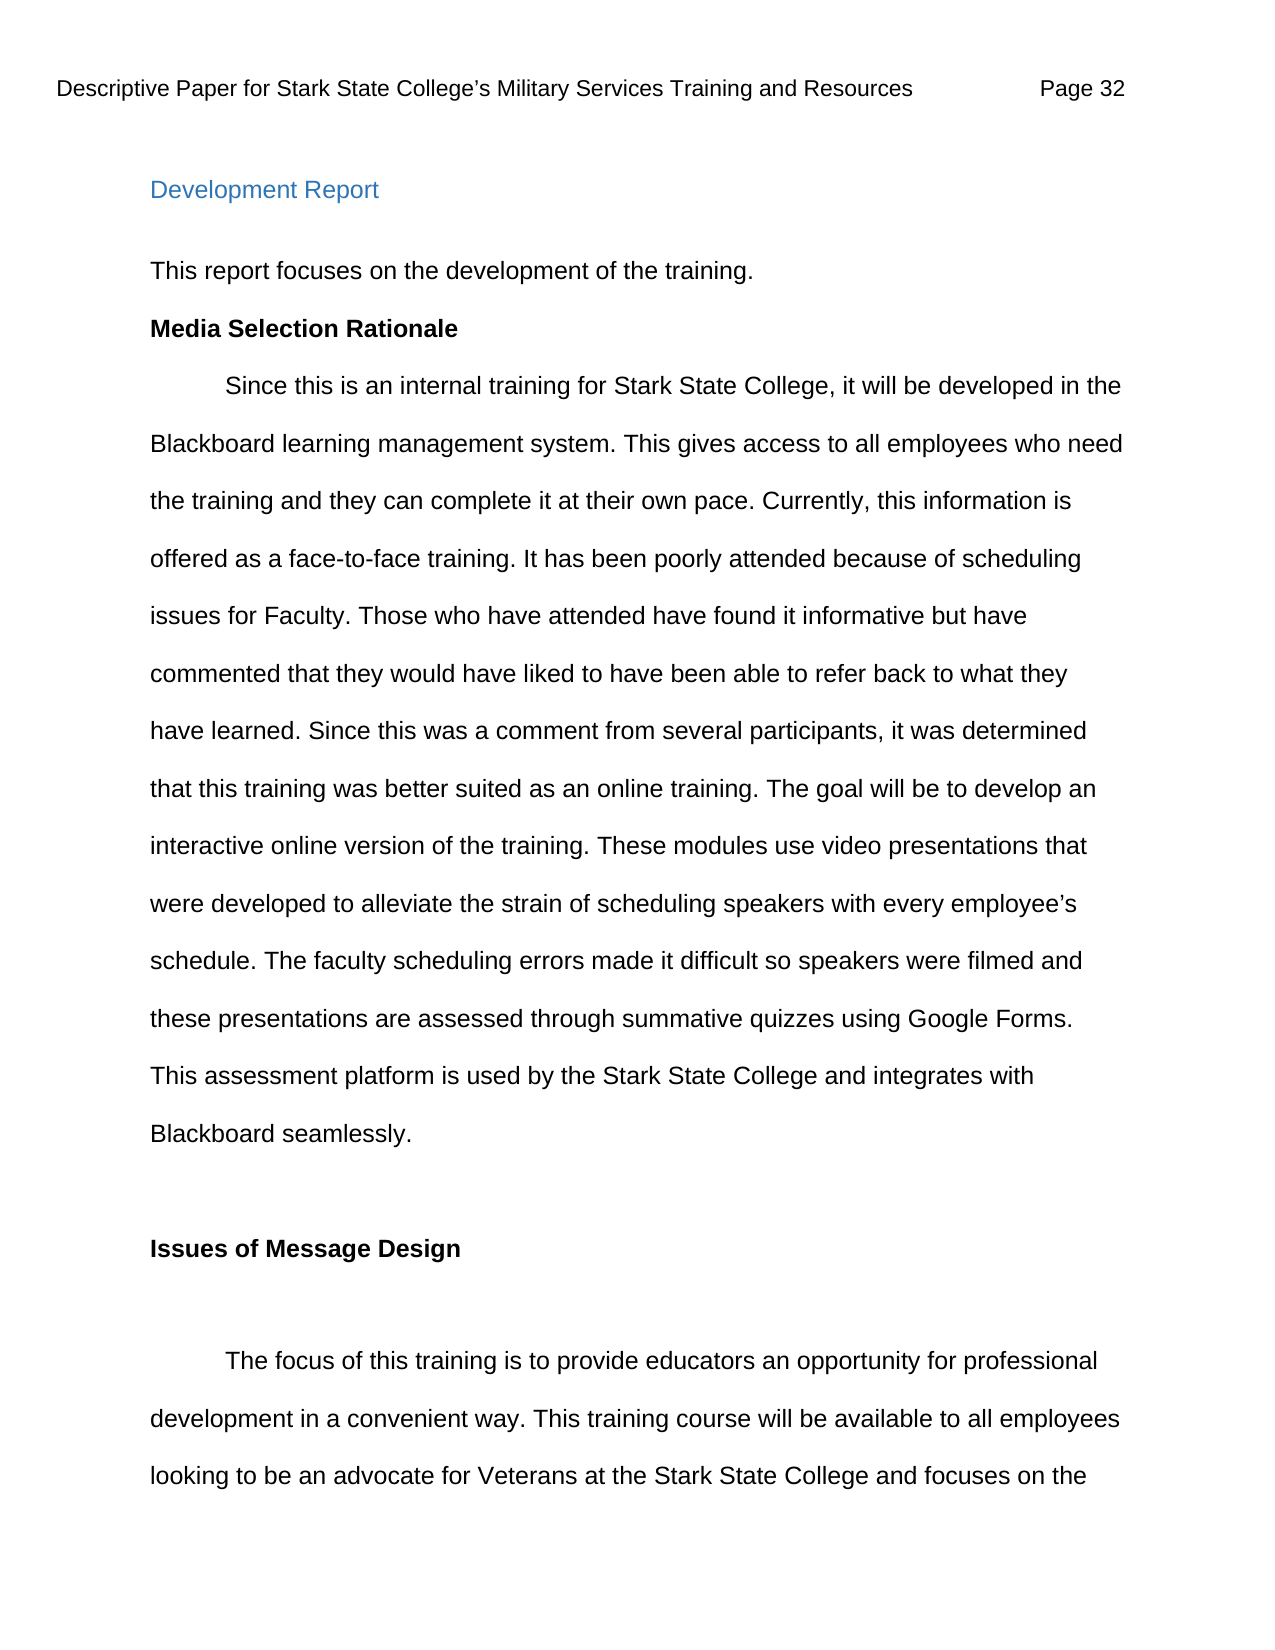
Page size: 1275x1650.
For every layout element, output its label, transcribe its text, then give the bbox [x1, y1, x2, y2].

text This report focuses on the development of the training. Media Selection Rationale [150, 256, 1125, 342]
text Issues of Message Design [150, 1176, 1125, 1318]
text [150, 1346, 1125, 1490]
subtitle Development Report [150, 175, 1125, 204]
text Since this is an internal training for Stark State College, it will be developed in the Blackboard learning management system. This gives access to all employees who need the training and they can complete it at their own pace. Currently, this information is offered as a face-to-face training. It has been poorly attended because of scheduling issues for Faculty. Those who have attended have found it informative but have commented that they would have liked to have been able to refer back to what they have learned. Since this was a comment from several participants, it was determined that this training was better suited as an online training. The goal will be to develop an interactive online version of the training. These modules use video presentations that were developed to alleviate the strain of scheduling speakers with every employee’s schedule. The faculty scheduling errors made it difficult so speakers were filmed and these presentations are assessed through summative quizzes using Google Forms. This assessment platform is used by the Stark State College and integrates with Blackboard seamlessly. [150, 371, 1125, 1147]
